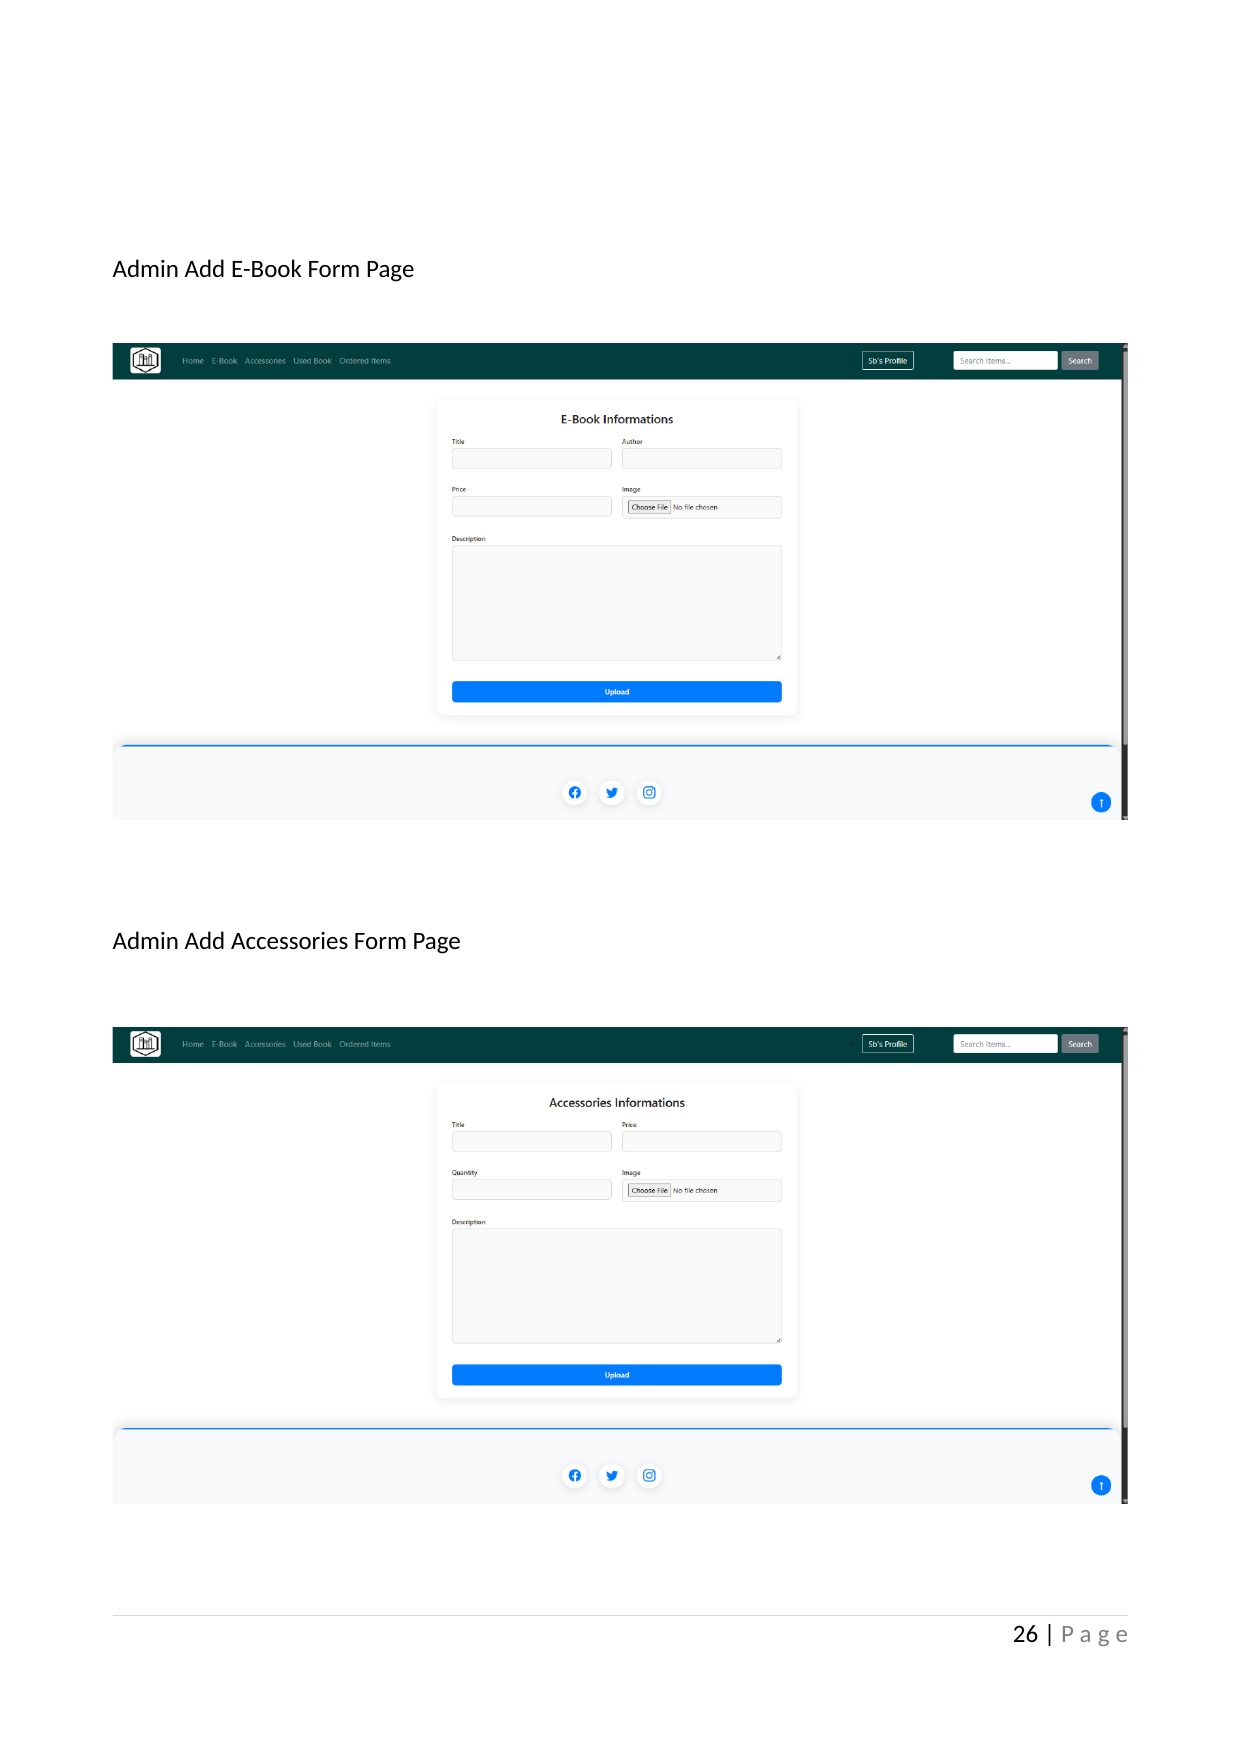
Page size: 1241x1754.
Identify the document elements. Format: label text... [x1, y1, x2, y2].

picture [112, 343, 1128, 820]
text Admin Add Accessories Form Page [112, 925, 1128, 956]
text Admin Add E-Book Form Page [112, 253, 1128, 284]
picture [112, 1027, 1128, 1504]
